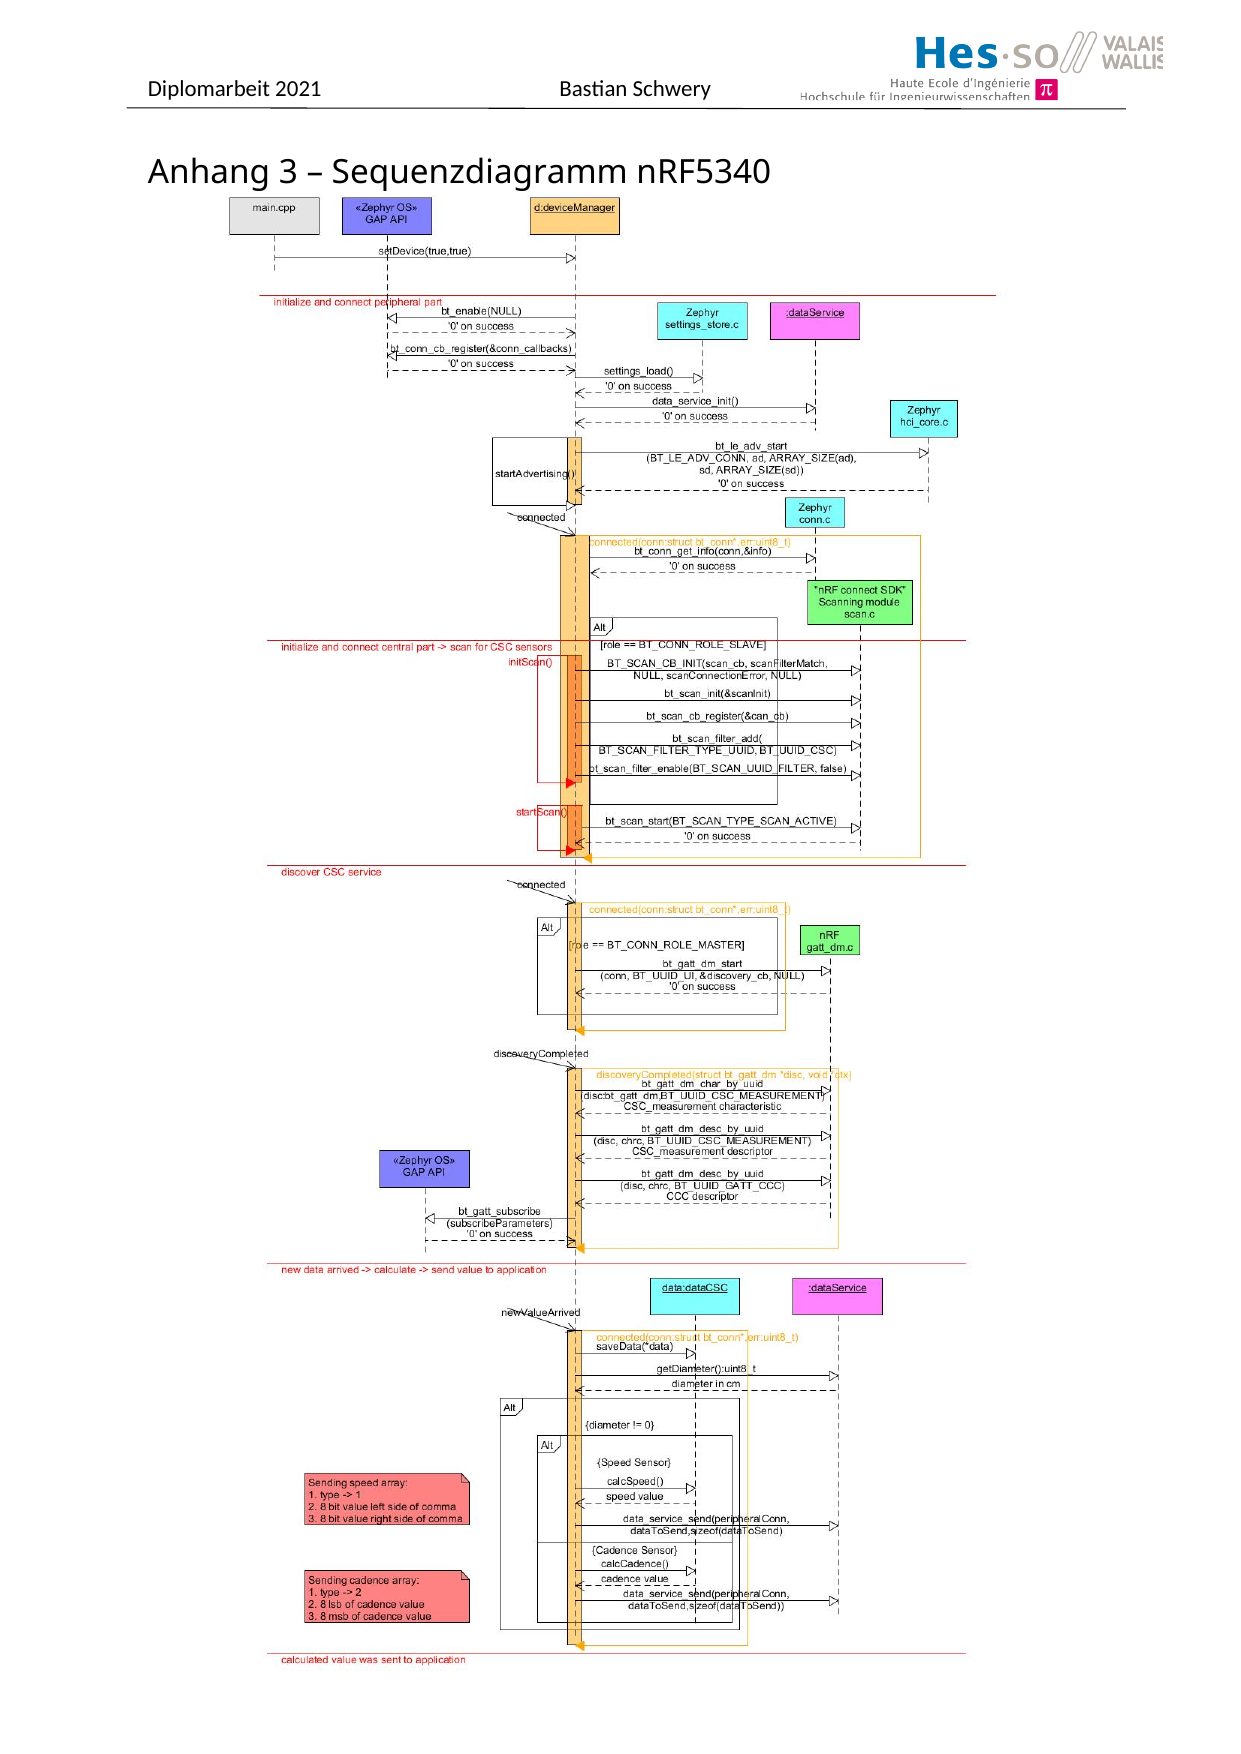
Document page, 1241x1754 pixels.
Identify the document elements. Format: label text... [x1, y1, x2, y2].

picture [800, 31, 1163, 100]
text Anhang 3 – Sequenzdiagramm nRF5340 [148, 148, 1137, 193]
picture [214, 193, 1025, 1690]
